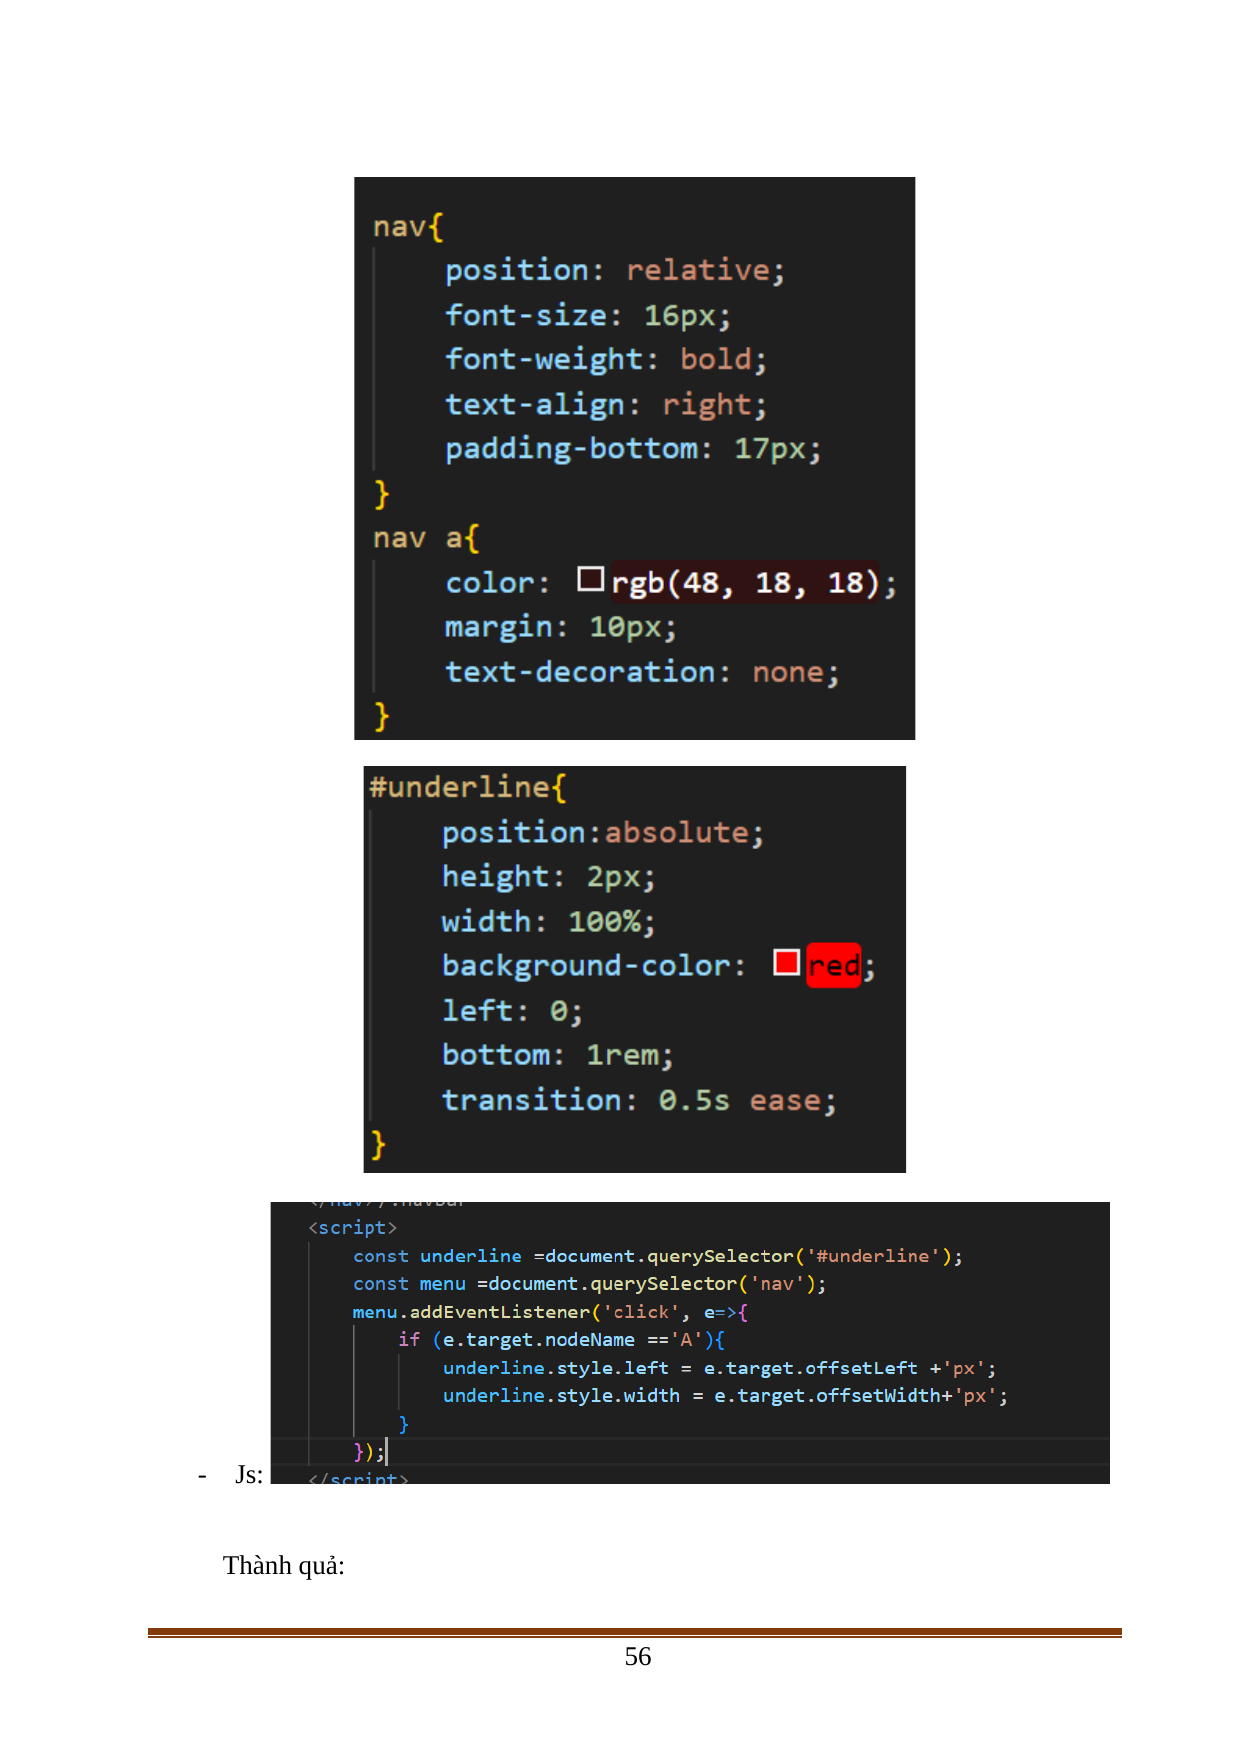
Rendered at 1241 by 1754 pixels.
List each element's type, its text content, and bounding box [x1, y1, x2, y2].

picture [354, 177, 916, 740]
text Thành quả: [148, 1549, 1122, 1580]
picture [363, 766, 907, 1173]
picture [270, 1202, 1110, 1484]
